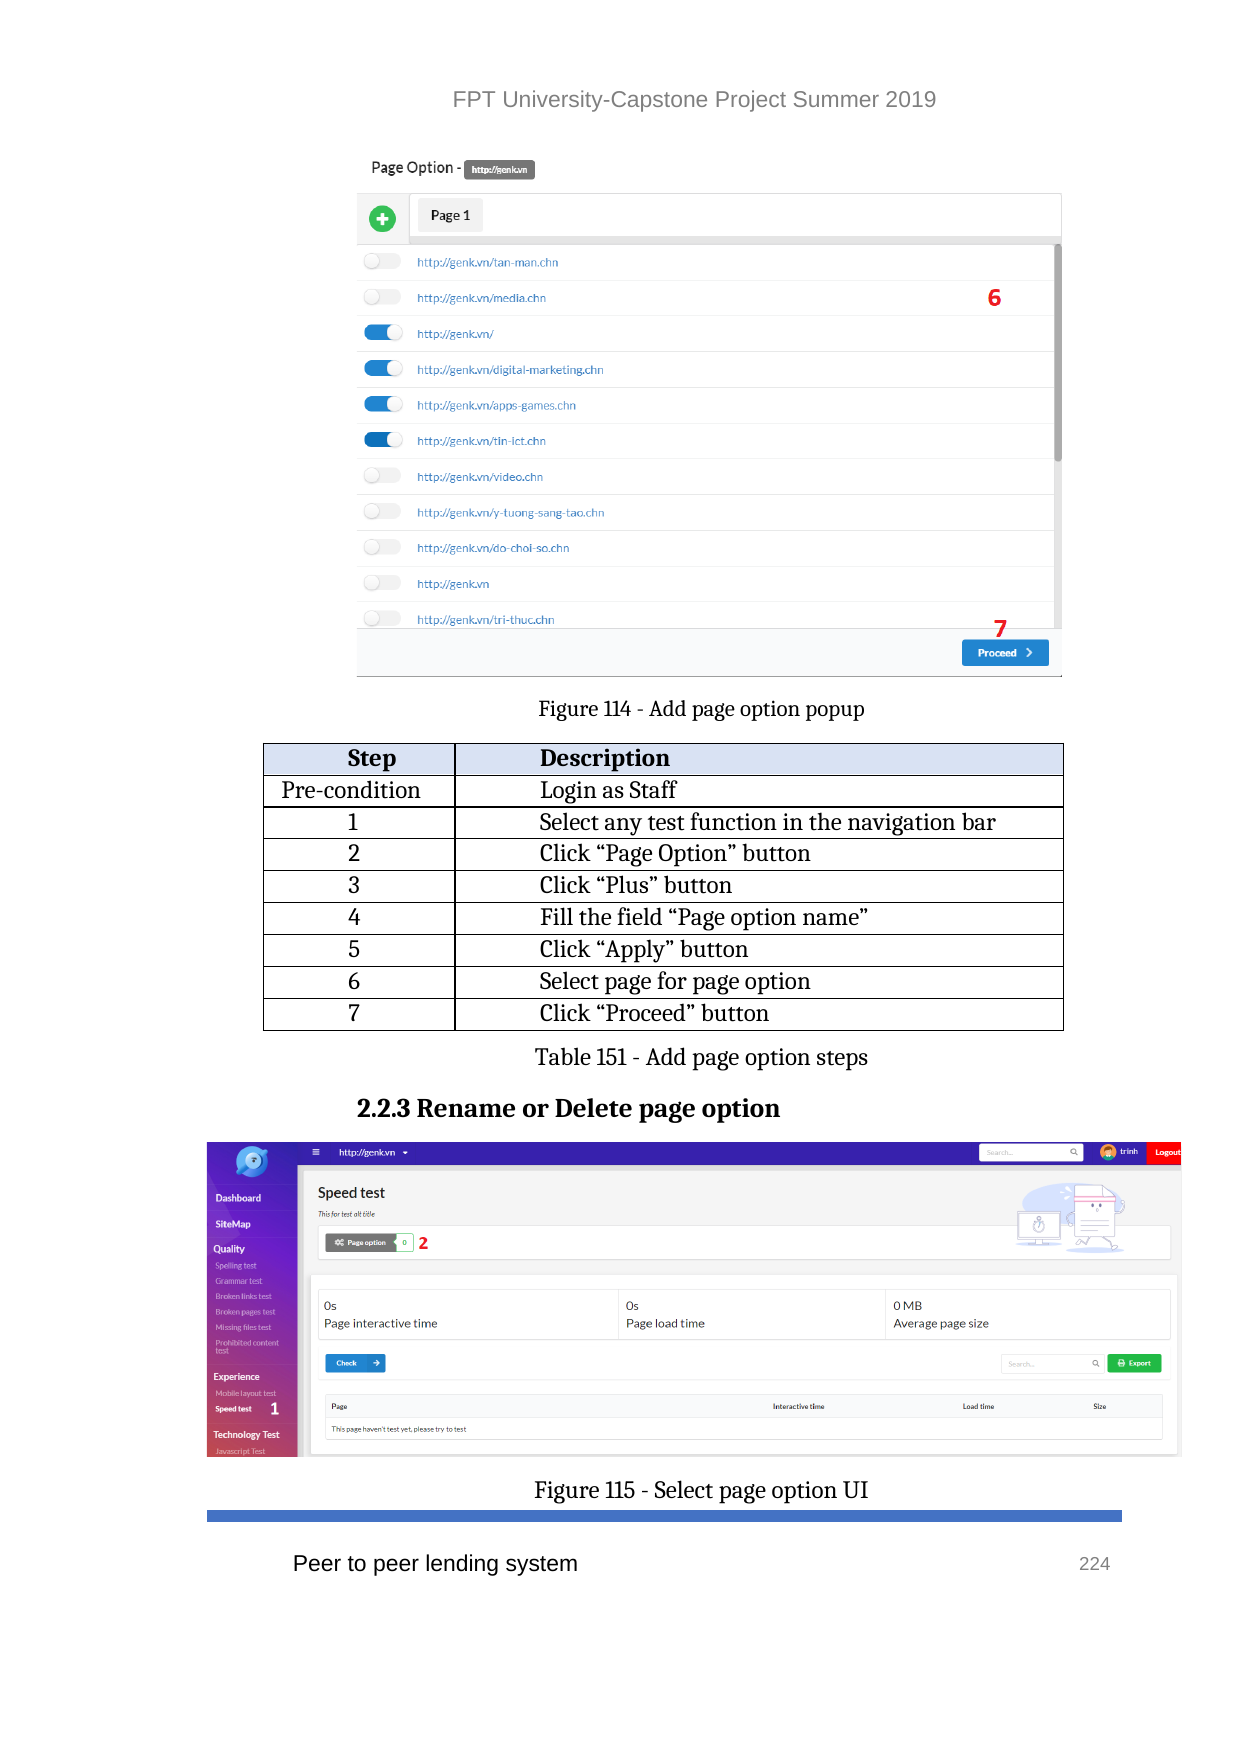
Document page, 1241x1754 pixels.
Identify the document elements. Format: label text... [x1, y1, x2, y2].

text Figure 114 - Add page option popup [207, 695, 1122, 722]
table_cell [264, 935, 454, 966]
text 2.2.3 Rename or Delete page option [207, 1093, 1122, 1124]
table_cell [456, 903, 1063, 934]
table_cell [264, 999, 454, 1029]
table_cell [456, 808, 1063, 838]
text Table 151 - Add page option steps [207, 1043, 1122, 1072]
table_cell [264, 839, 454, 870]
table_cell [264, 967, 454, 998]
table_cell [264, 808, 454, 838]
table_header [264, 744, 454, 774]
picture [356, 147, 1063, 677]
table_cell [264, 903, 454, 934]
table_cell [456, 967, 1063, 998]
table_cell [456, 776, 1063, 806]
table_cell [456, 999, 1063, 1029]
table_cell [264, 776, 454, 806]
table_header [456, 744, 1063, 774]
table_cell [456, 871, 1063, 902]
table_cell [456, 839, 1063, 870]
picture [206, 1142, 1182, 1457]
text Figure 115 - Select page option UI [207, 1476, 1122, 1504]
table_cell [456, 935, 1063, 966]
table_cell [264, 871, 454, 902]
